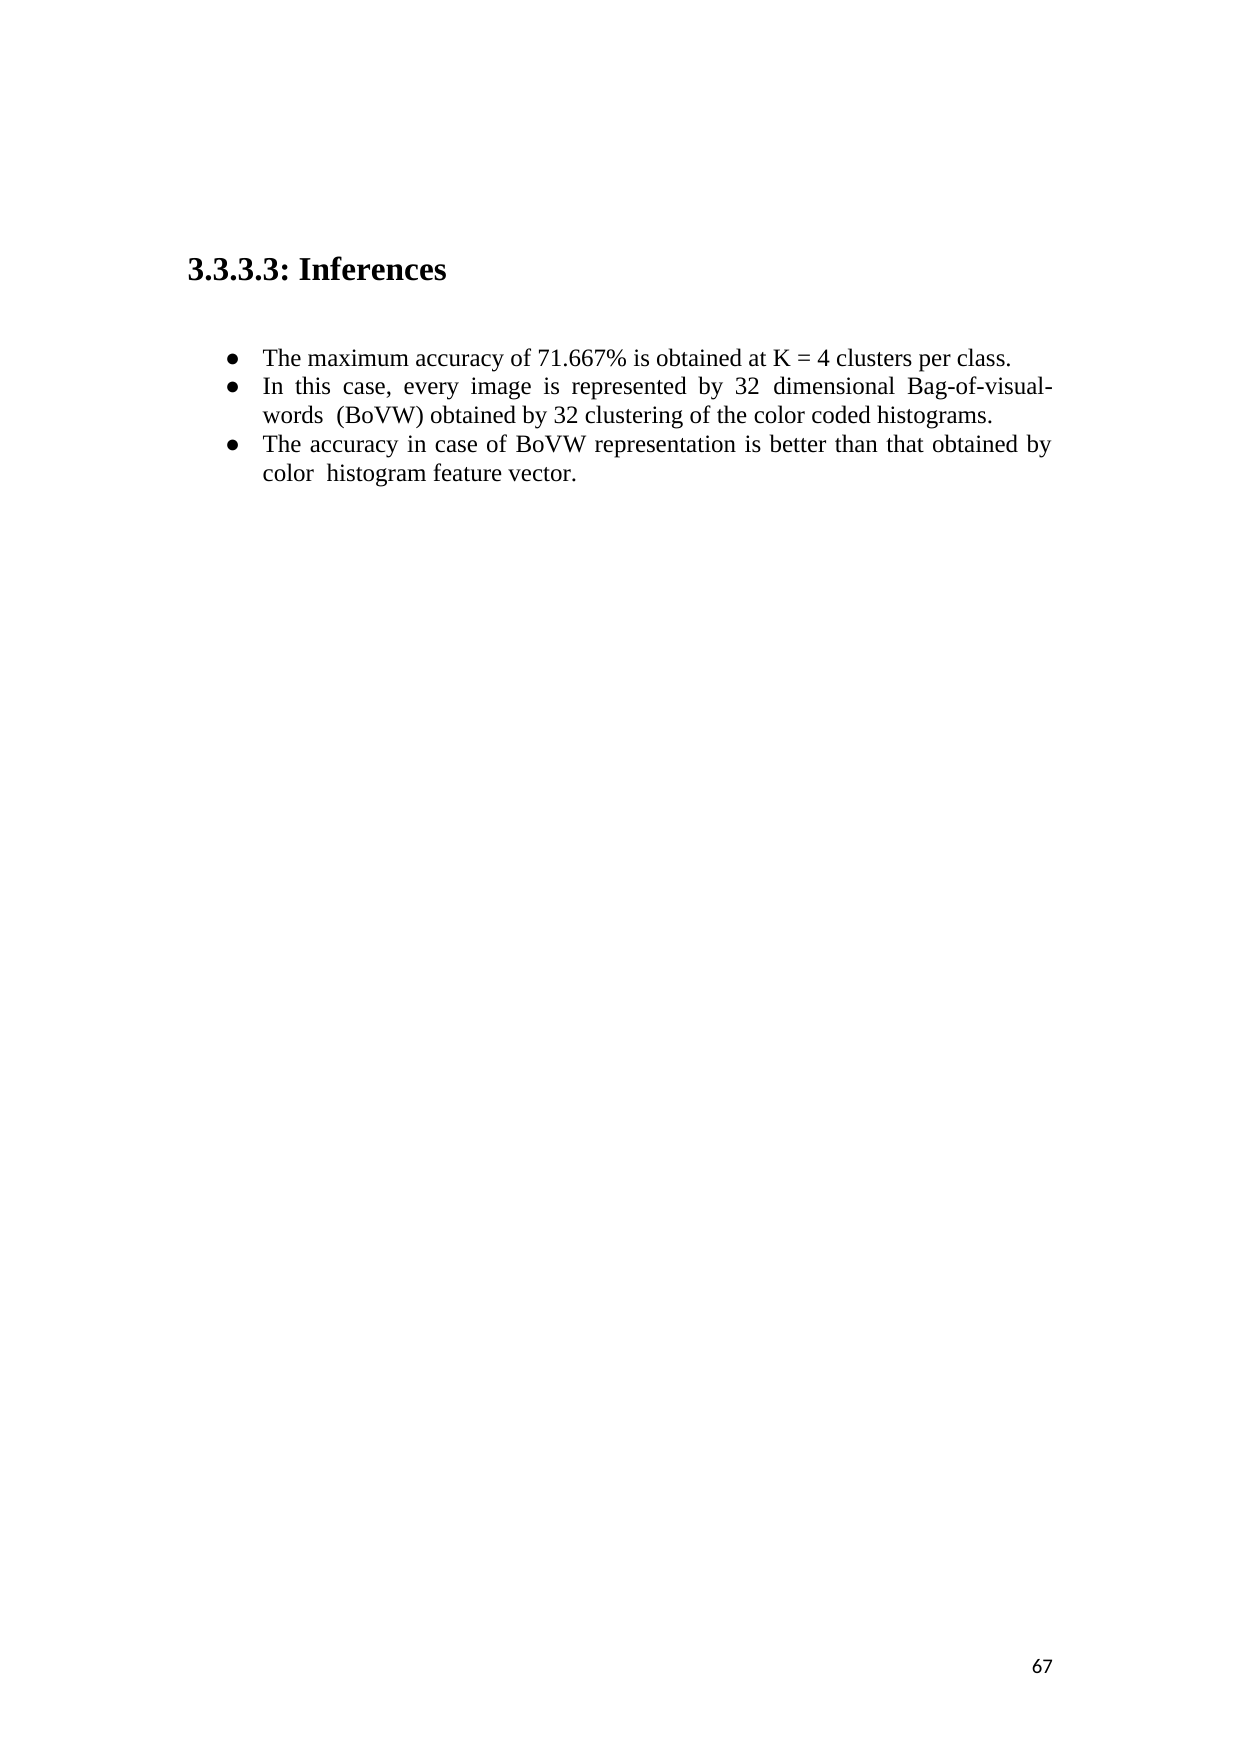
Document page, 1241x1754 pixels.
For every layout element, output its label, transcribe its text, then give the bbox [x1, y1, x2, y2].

list The maximum accuracy of 71.667% is obtained at K = 4 clusters per class. [225, 343, 1053, 371]
list The accuracy in case of BoVW representation is better than that obtained by color histogram feature vector. [225, 429, 1053, 486]
subtitle 3.3.3.3: Inferences [187, 249, 1053, 288]
list In this case, every image is represented by 32 dimensional Bag-of-visual-words (BoVW) obtained by 32 clustering of the color coded histograms. [225, 371, 1053, 429]
